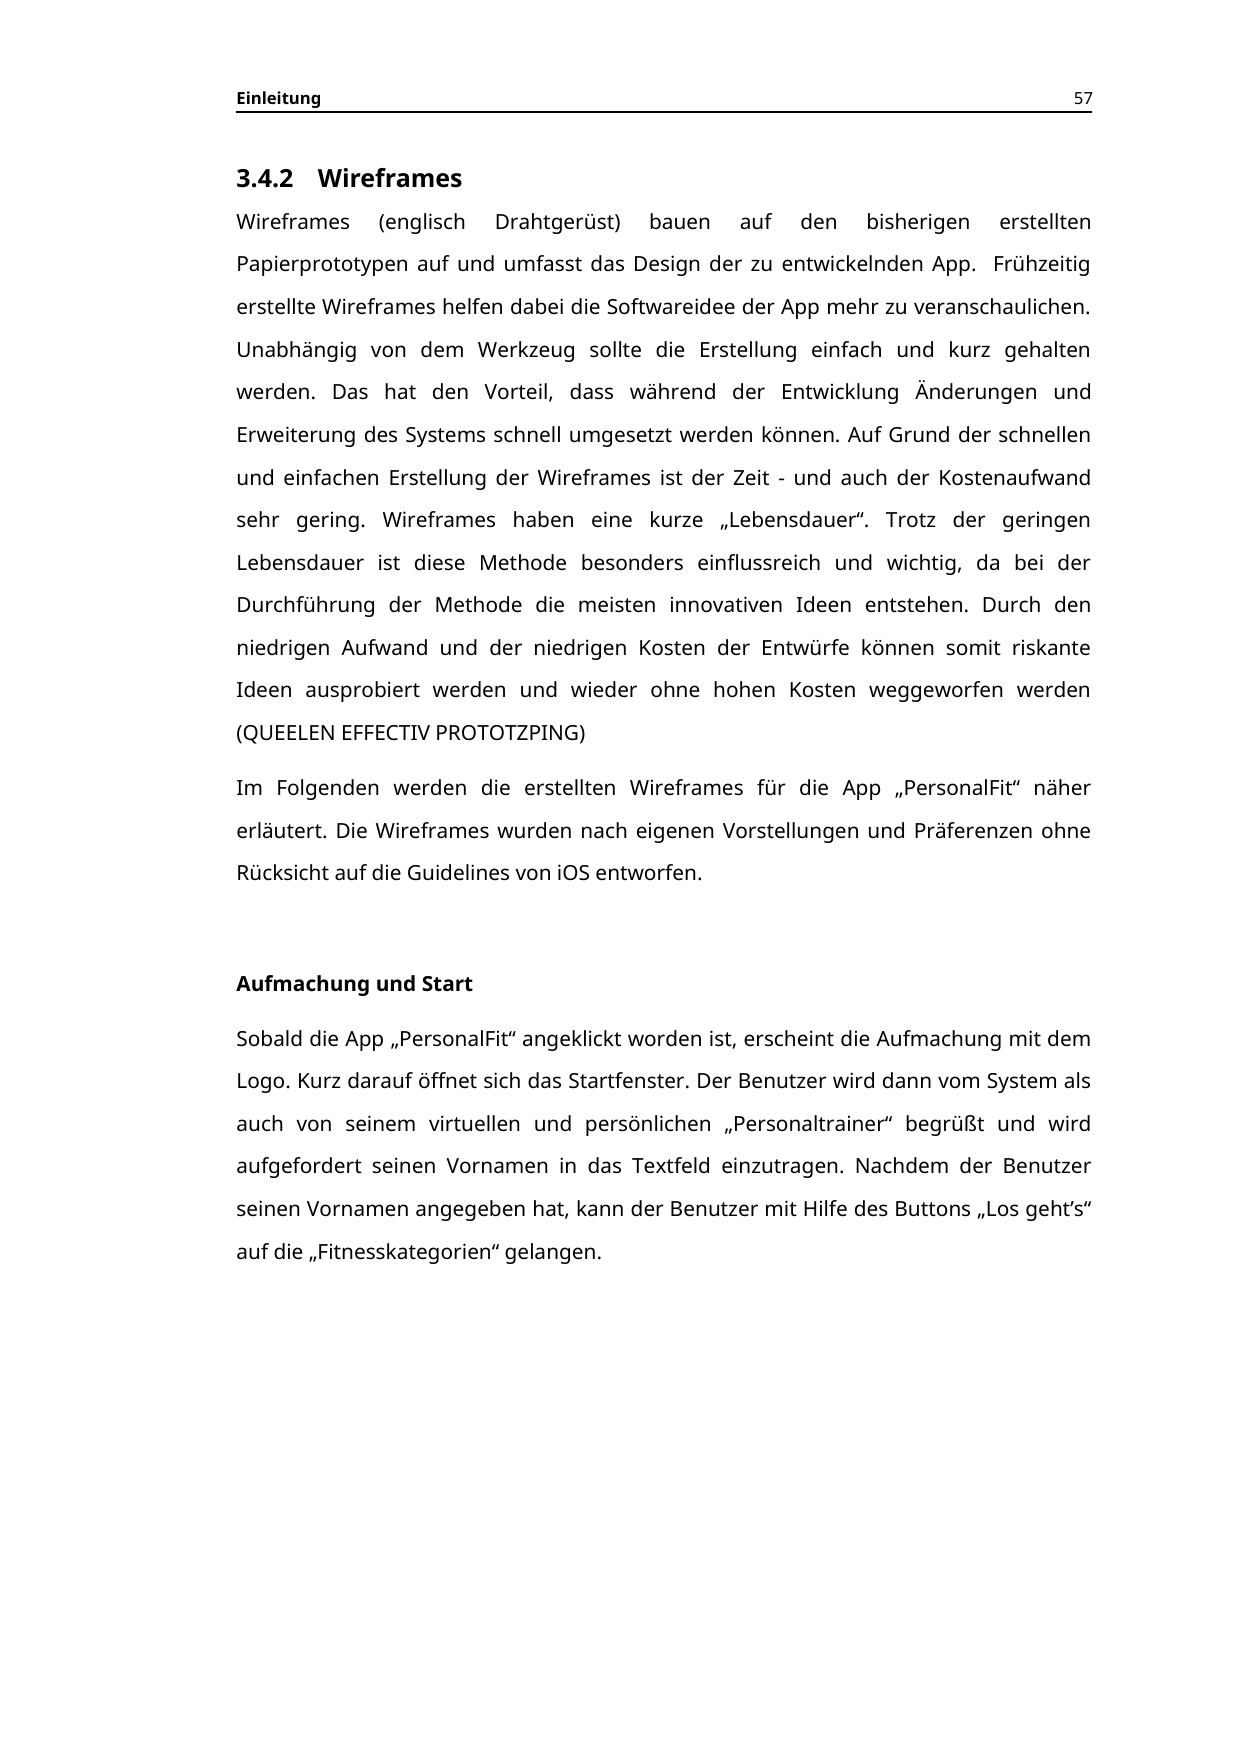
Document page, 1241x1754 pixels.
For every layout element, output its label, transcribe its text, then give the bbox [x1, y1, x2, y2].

text Aufmachung und Start [236, 969, 1092, 997]
text Sobald die App „PersonalFit“ angeklickt worden ist, erscheint die Aufmachung mit dem Logo. Kurz darauf öffnet sich das Startfenster. Der Benutzer wird dann vom System als auch von seinem virtuellen und persönlichen „Personaltrainer“ begrüßt und wird aufgefordert seinen Vornamen in das Textfeld einzutragen. Nachdem der Benutzer seinen Vornamen angegeben hat, kann der Benutzer mit Hilfe des Buttons „Los geht’s“ auf die „Fitnesskategorien“ gelangen. [236, 1024, 1092, 1265]
subtitle Wireframes [236, 160, 1092, 194]
text Wireframes (englisch Drahtgerüst) bauen auf den bisherigen erstellten Papierprototypen auf und umfasst das Design der zu entwickelnden App. Frühzeitig erstellte Wireframes helfen dabei die Softwareidee der App mehr zu veranschaulichen. Unabhängig von dem Werkzeug sollte die Erstellung einfach und kurz gehalten werden. Das hat den Vorteil, dass während der Entwicklung Änderungen und Erweiterung des Systems schnell umgesetzt werden können. Auf Grund der schnellen und einfachen Erstellung der Wireframes ist der Zeit - und auch der Kostenaufwand sehr gering. Wireframes haben eine kurze „Lebensdauer“. Trotz der geringen Lebensdauer ist diese Methode besonders einflussreich und wichtig, da bei der Durchführung der Methode die meisten innovativen Ideen entstehen. Durch den niedrigen Aufwand und der niedrigen Kosten der Entwürfe können somit riskante Ideen ausprobiert werden und wieder ohne hohen Kosten weggeworfen werden (QUEELEN EFFECTIV PROTOTZPING) [236, 207, 1092, 747]
text Im Folgenden werden die erstellten Wireframes für die App „PersonalFit“ näher erläutert. Die Wireframes wurden nach eigenen Vorstellungen und Präferenzen ohne Rücksicht auf die Guidelines von iOS entworfen. [236, 773, 1092, 887]
